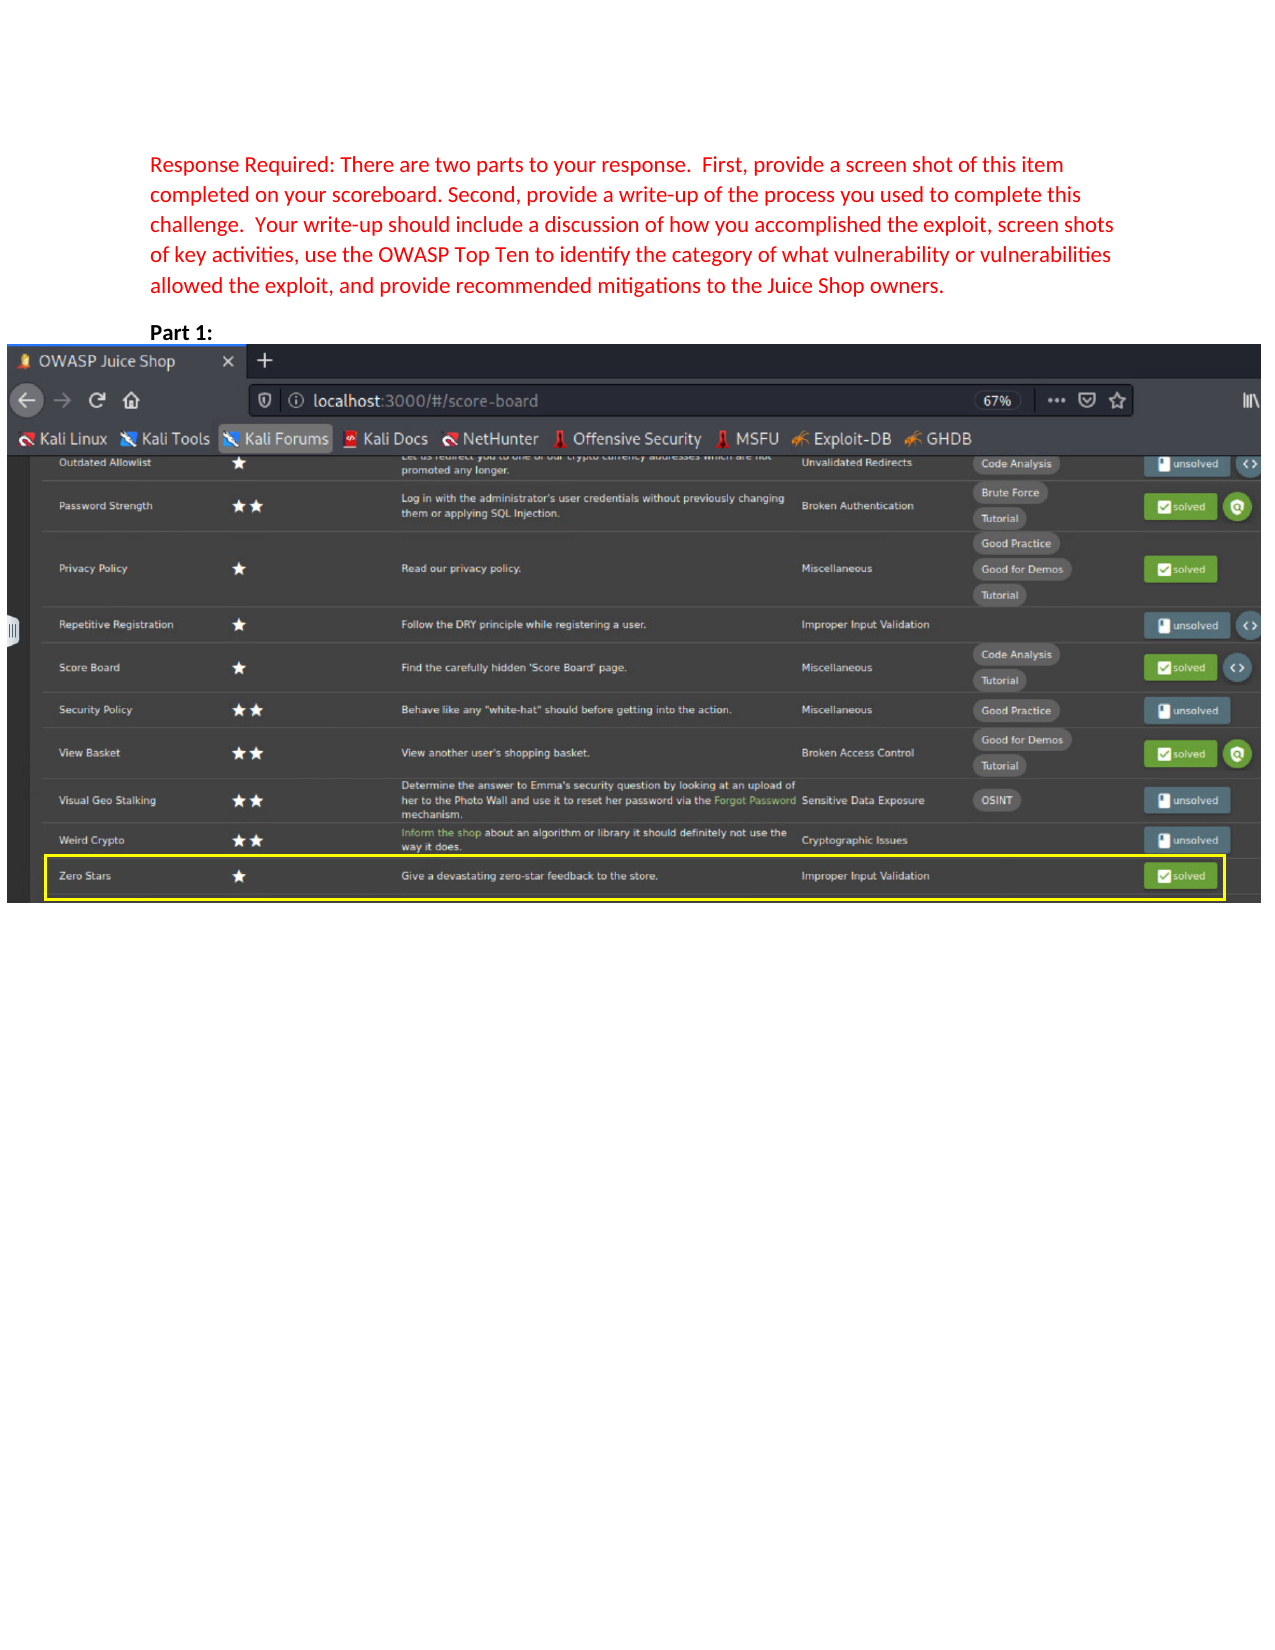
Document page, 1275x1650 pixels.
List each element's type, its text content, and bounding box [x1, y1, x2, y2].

picture [7, 344, 1261, 903]
text Part 1: [150, 318, 1125, 344]
text Response Required: There are two parts to your response. First, provide a screen shot of this item completed on your scoreboard. Second, provide a write-up of the process you used to complete this challenge. Your write-up should include a discussion of how you accomplished the exploit, screen shots of key activities, use the OWASP Top Ten to identify the category of what vulnerability or vulnerabilities allowed the exploit, and provide recommended mitigations to the Juice Shop owners. [150, 150, 1125, 299]
